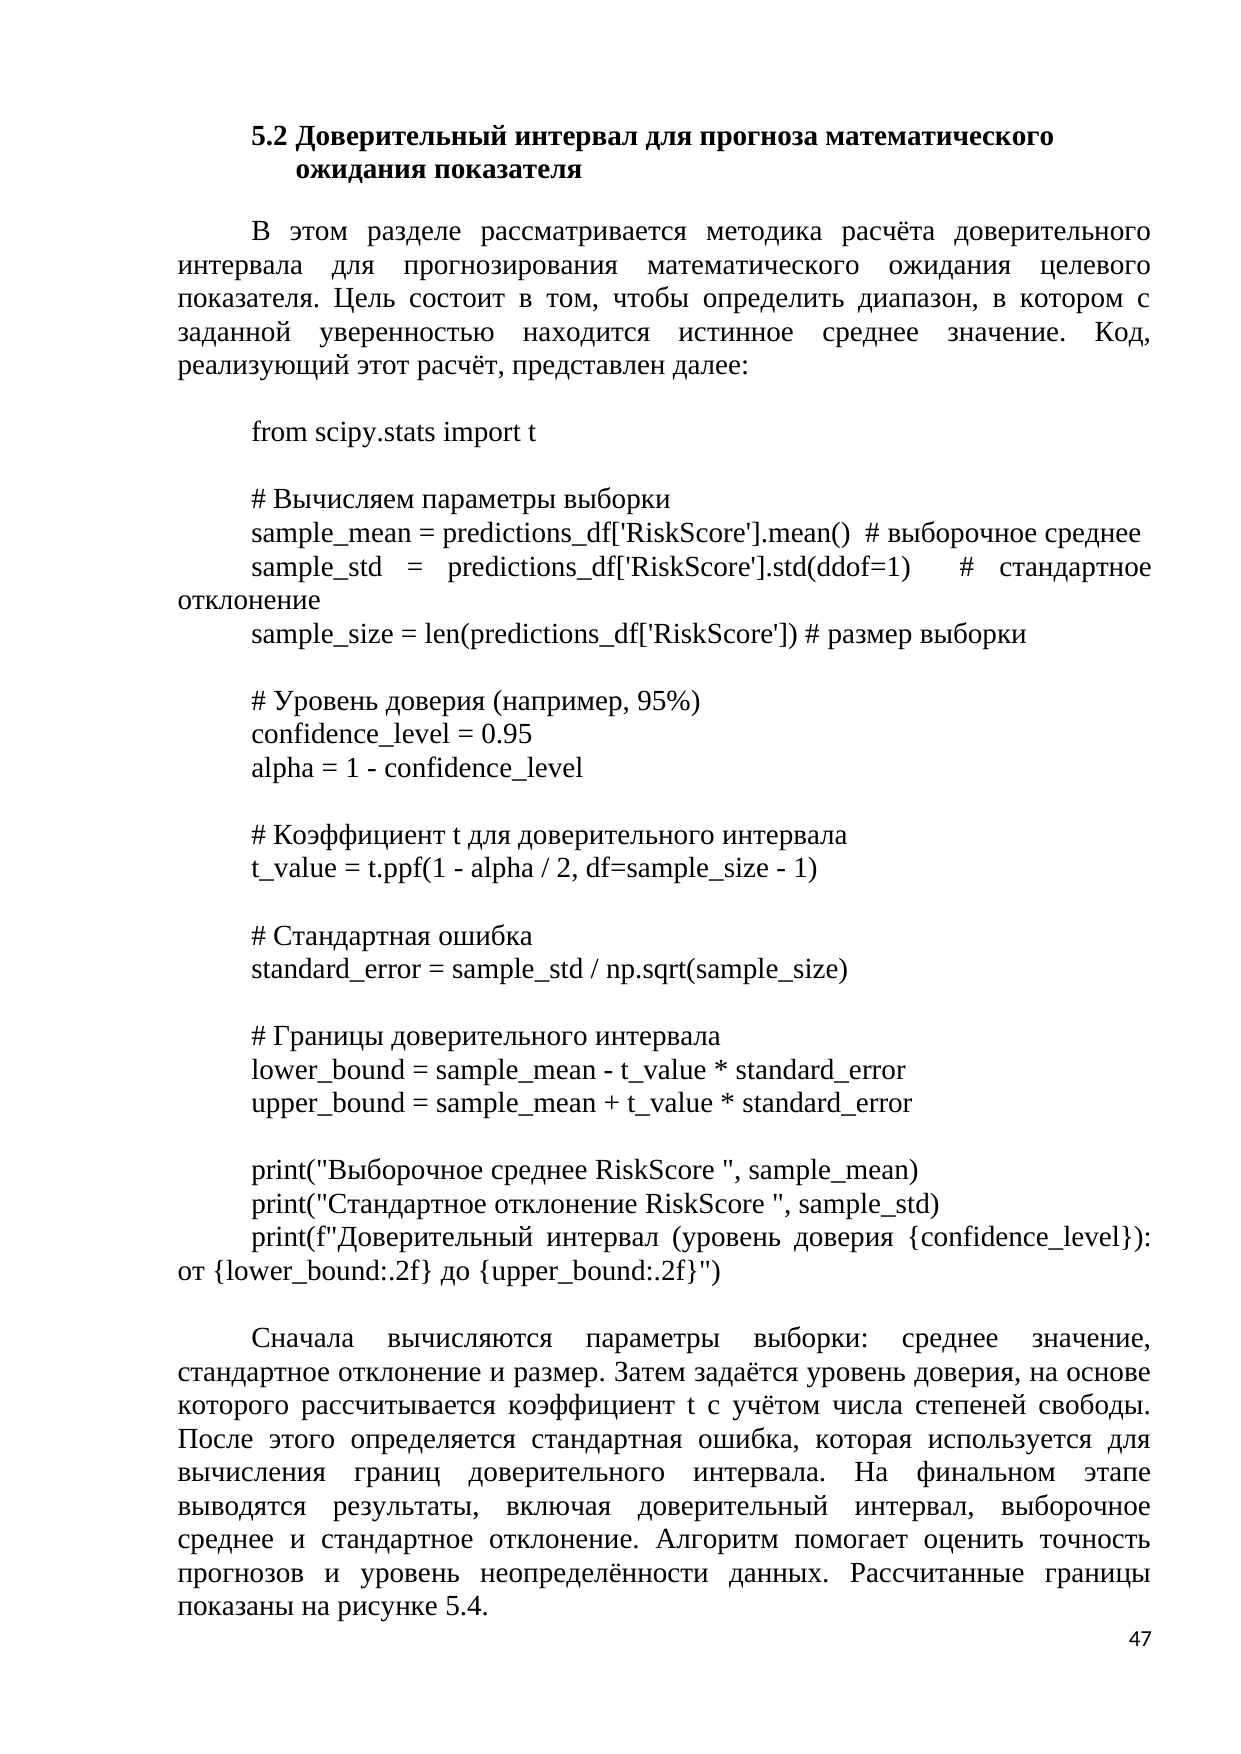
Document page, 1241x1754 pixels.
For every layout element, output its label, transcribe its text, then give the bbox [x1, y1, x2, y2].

text confidence_level = 0.95 [177, 716, 1152, 750]
text # Стандартная ошибка [177, 918, 1152, 951]
text sample_std = predictions_df['RiskScore'].std(ddof=1) # стандартное отклонение [177, 549, 1152, 616]
text # Уровень доверия (например, 95%) [177, 683, 1152, 716]
text alpha = 1 - confidence_level [177, 750, 1152, 783]
text standard_error = sample_std / np.sqrt(sample_size) [177, 951, 1152, 985]
subtitle Доверительный интервал для прогноза математического ожидания показателя [251, 118, 1152, 185]
text upper_bound = sample_mean + t_value * standard_error [177, 1085, 1152, 1119]
text from scipy.stats import t [177, 414, 1152, 448]
text print(f"Доверительный интервал (уровень доверия {confidence_level}): от {lower_bound:.2f} до {upper_bound:.2f}") [177, 1219, 1152, 1287]
text # Коэффициент t для доверительного интервала [177, 817, 1152, 851]
text Сначала вычисляются параметры выборки: среднее значение, стандартное отклонение и размер. Затем задаётся уровень доверия, на основе которого рассчитывается коэффициент t с учётом числа степеней свободы. После этого определяется стандартная ошибка, которая используется для вычисления границ доверительного интервала. На финальном этапе выводятся результаты, включая доверительный интервал, выборочное среднее и стандартное отклонение. Алгоритм помогает оценить точность прогнозов и уровень неопределённости данных. Рассчитанные границы показаны на рисунке 5.4. [177, 1320, 1152, 1622]
text # Границы доверительного интервала [177, 1018, 1152, 1052]
text sample_mean = predictions_df['RiskScore'].mean() # выборочное среднее [177, 515, 1152, 549]
text В этом разделе рассматривается методика расчёта доверительного интервала для прогнозирования математического ожидания целевого показателя. Цель состоит в том, чтобы определить диапазон, в котором с заданной уверенностью находится истинное среднее значение. Код, реализующий этот расчёт, представлен далее: [177, 213, 1152, 381]
text t_value = t.ppf(1 - alpha / 2, df=sample_size - 1) [177, 851, 1152, 884]
text sample_size = len(predictions_df['RiskScore']) # размер выборки [177, 616, 1152, 649]
text lower_bound = sample_mean - t_value * standard_error [177, 1052, 1152, 1085]
text print("Стандартное отклонение RiskScore ", sample_std) [177, 1186, 1152, 1219]
text print("Выборочное среднее RiskScore ", sample_mean) [177, 1152, 1152, 1186]
text # Вычисляем параметры выборки [177, 482, 1152, 515]
